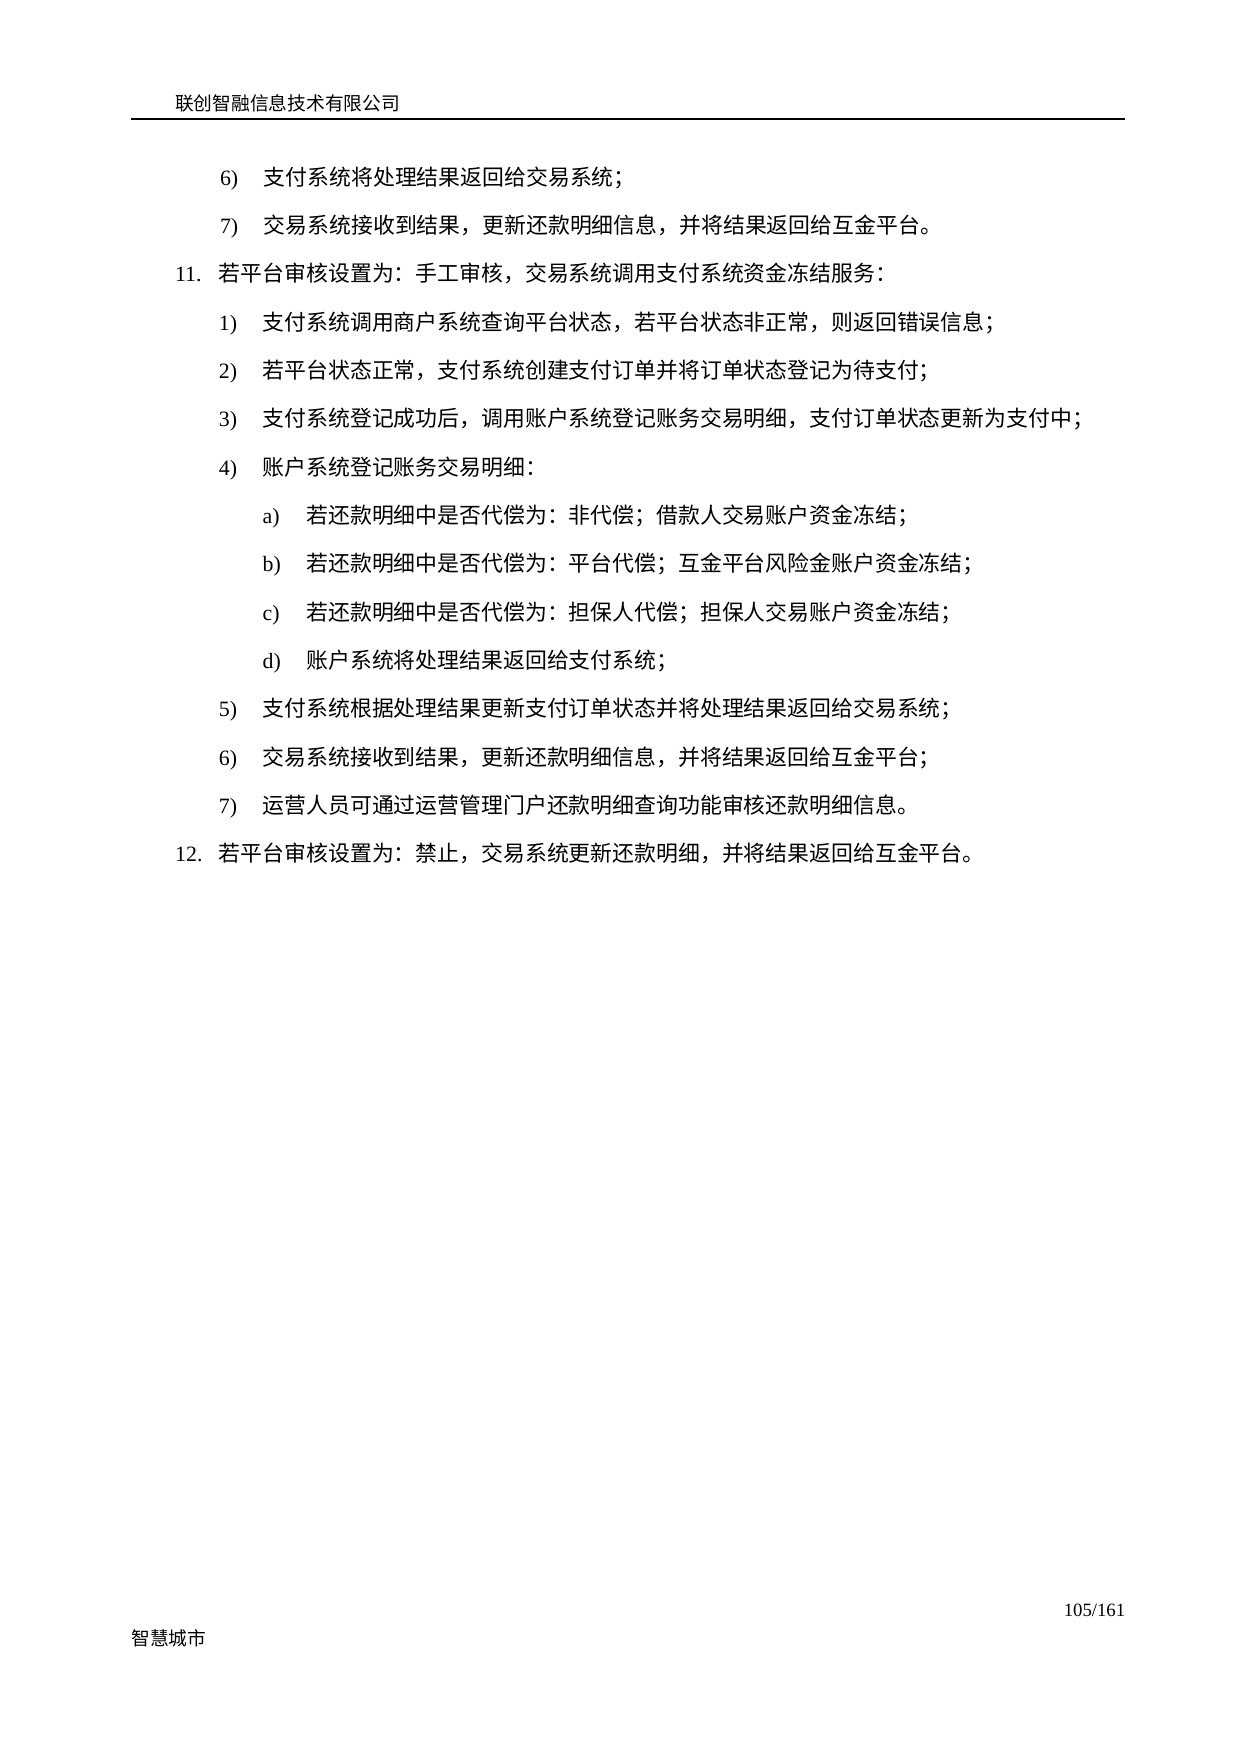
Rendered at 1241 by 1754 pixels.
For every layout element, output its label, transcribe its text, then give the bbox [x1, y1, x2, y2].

list 支付系统登记成功后，调用账户系统登记账务交易明细，支付订单状态更新为支付中； [219, 401, 1125, 433]
list 账户系统登记账务交易明细： [219, 449, 1125, 482]
list 支付系统根据处理结果更新支付订单状态并将处理结果返回给交易系统； [219, 691, 1125, 723]
list 若平台审核设置为：手工审核，交易系统调用支付系统资金冻结服务： [175, 256, 1125, 288]
list 交易系统接收到结果，更新还款明细信息，并将结果返回给互金平台。 [220, 207, 1125, 240]
list 账户系统将处理结果返回给支付系统； [262, 642, 1125, 675]
list 支付系统将处理结果返回给交易系统； [220, 159, 1125, 192]
list 若还款明细中是否代偿为：担保人代偿；担保人交易账户资金冻结； [262, 594, 1125, 627]
list 若还款明细中是否代偿为：平台代偿；互金平台风险金账户资金冻结； [262, 546, 1125, 578]
list 交易系统接收到结果，更新还款明细信息，并将结果返回给互金平台； [219, 739, 1125, 772]
list 若平台状态正常，支付系统创建支付订单并将订单状态登记为待支付； [219, 352, 1125, 385]
list 运营人员可通过运营管理门户还款明细查询功能审核还款明细信息。 [219, 787, 1125, 820]
list 若还款明细中是否代偿为：非代偿；借款人交易账户资金冻结； [262, 497, 1125, 530]
list 支付系统调用商户系统查询平台状态，若平台状态非正常，则返回错误信息； [219, 304, 1125, 337]
list 若平台审核设置为：禁止，交易系统更新还款明细，并将结果返回给互金平台。 [175, 836, 1125, 868]
